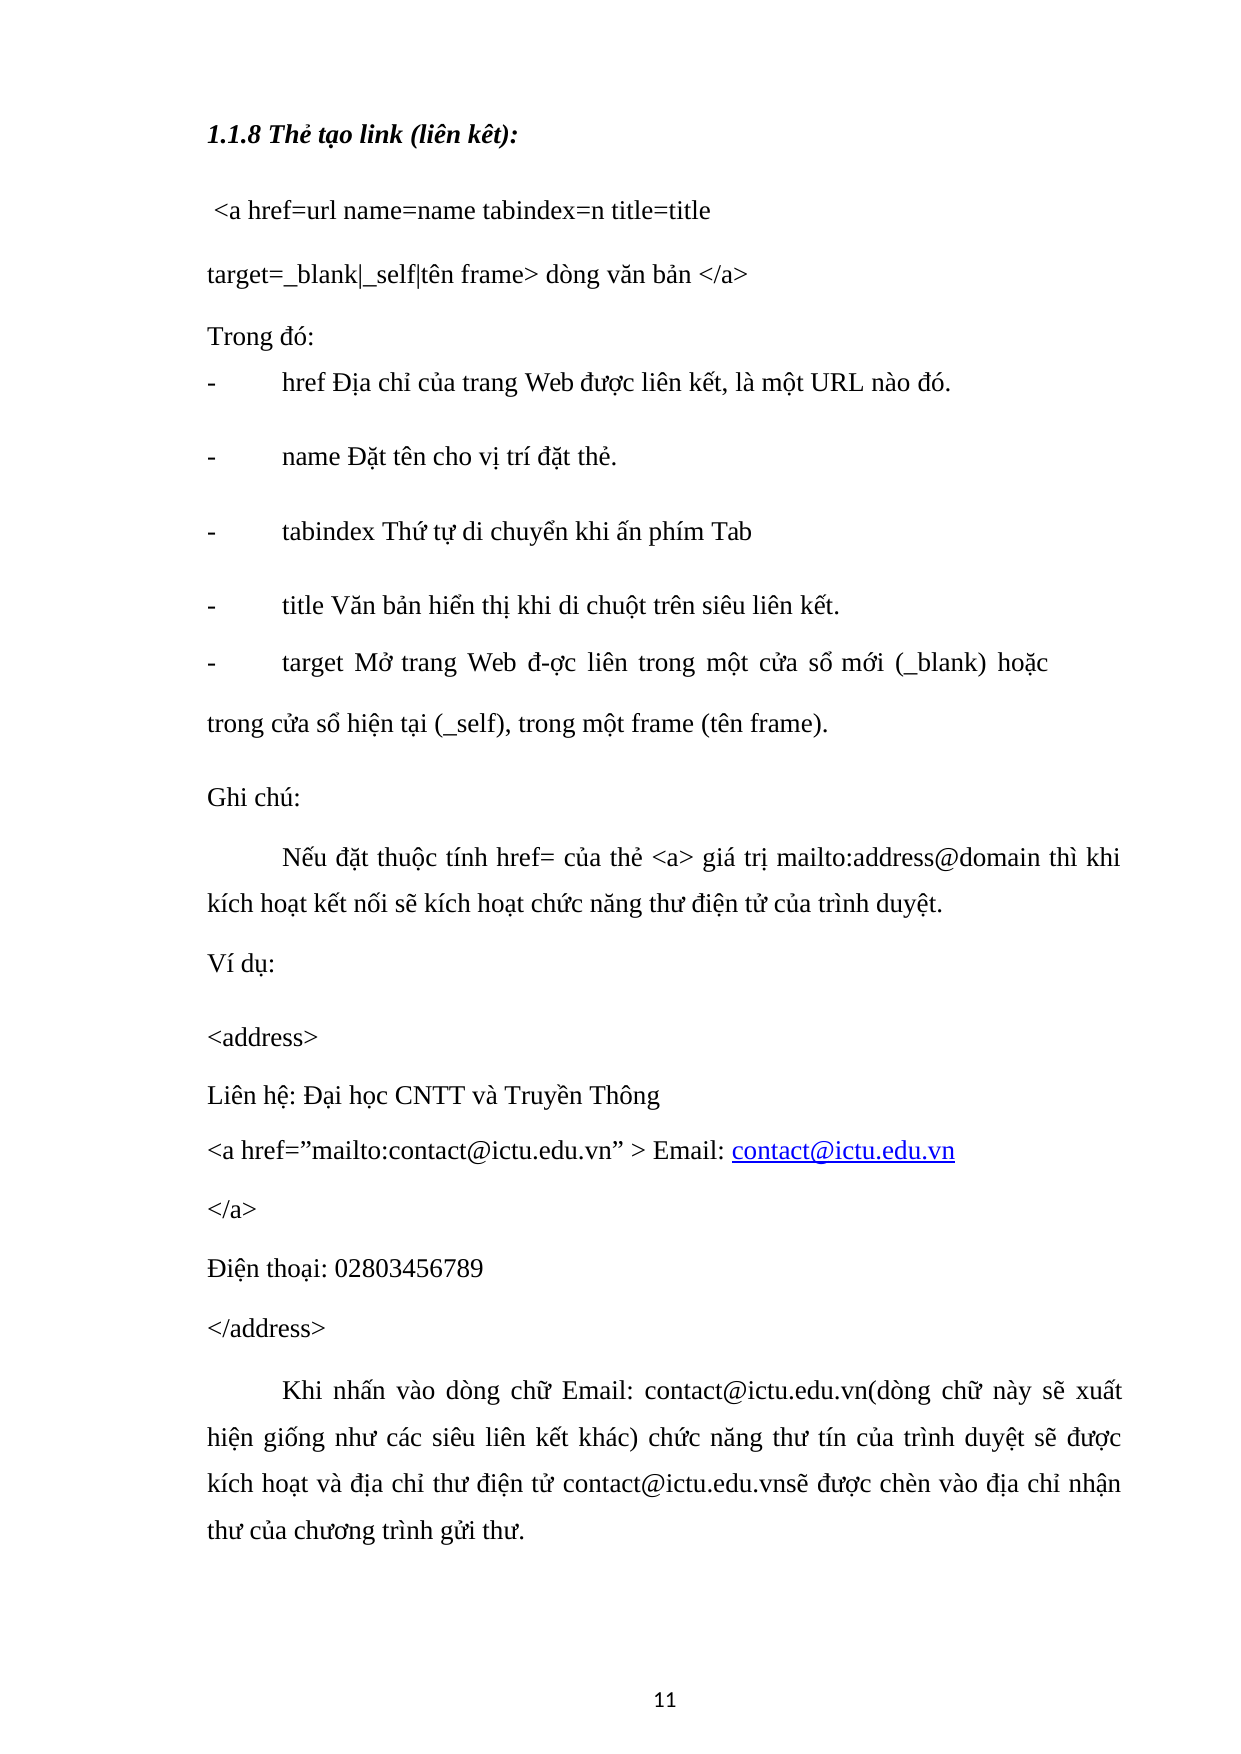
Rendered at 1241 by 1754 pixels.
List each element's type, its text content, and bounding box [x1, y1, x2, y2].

list title Văn bản hiển thị khi di chuột trên siêu liên kết. [207, 589, 1122, 620]
text <a href=url name=name tabindex=n title=title [207, 194, 1122, 225]
text </a> [207, 1193, 1122, 1224]
text Ví dụ: [207, 947, 1122, 978]
text Nếu đặt thuộc tính href= của thẻ <a> giá trị mailto:address@domain thì khi kích hoạt kết nối sẽ kích hoạt chức năng thư điện tử của trình duyệt. [207, 841, 1122, 918]
text <address> [207, 1021, 1122, 1052]
text Khi nhấn vào dòng chữ Email: contact@ictu.edu.vn(dòng chữ này sẽ xuất hiện giống như các siêu liên kết khác) chức năng thư tín của trình duyệt sẽ được kích hoạt và địa chỉ thư điện tử contact@ictu.edu.vnsẽ được chèn vào địa chỉ nhận thư của chương trình gửi thư. [207, 1374, 1122, 1545]
subtitle 1.1.8 Thẻ tạo link (liên kêt): [207, 118, 1122, 149]
text Trong đó: [207, 319, 1122, 351]
list tabindex Thứ tự di chuyển khi ấn phím Tab [207, 514, 1122, 546]
text Điện thoại: 02803456789 [207, 1252, 1122, 1283]
text Ghi chú: [207, 781, 1122, 813]
list name Đặt tên cho vị trí đặt thẻ. [207, 441, 1122, 472]
text <a href=”mailto:contact@ictu.edu.vn” > Email: contact@ictu.edu.vn [207, 1134, 1122, 1165]
text trong cửa sổ hiện tại (_self), trong một frame (tên frame). [207, 707, 1122, 738]
text Liên hệ: Đại học CNTT và Truyền Thông [207, 1079, 1122, 1110]
list href Địa chỉ của trang Web được liên kết, là một URL nào đó. [207, 366, 1122, 397]
list target Mở trang Web đ-ợc liên trong một cửa sổ mới (_blank) hoặc [207, 646, 1122, 677]
text </address> [207, 1313, 1122, 1344]
text target=_blank|_self|tên frame> dòng văn bản </a> [207, 258, 1122, 289]
